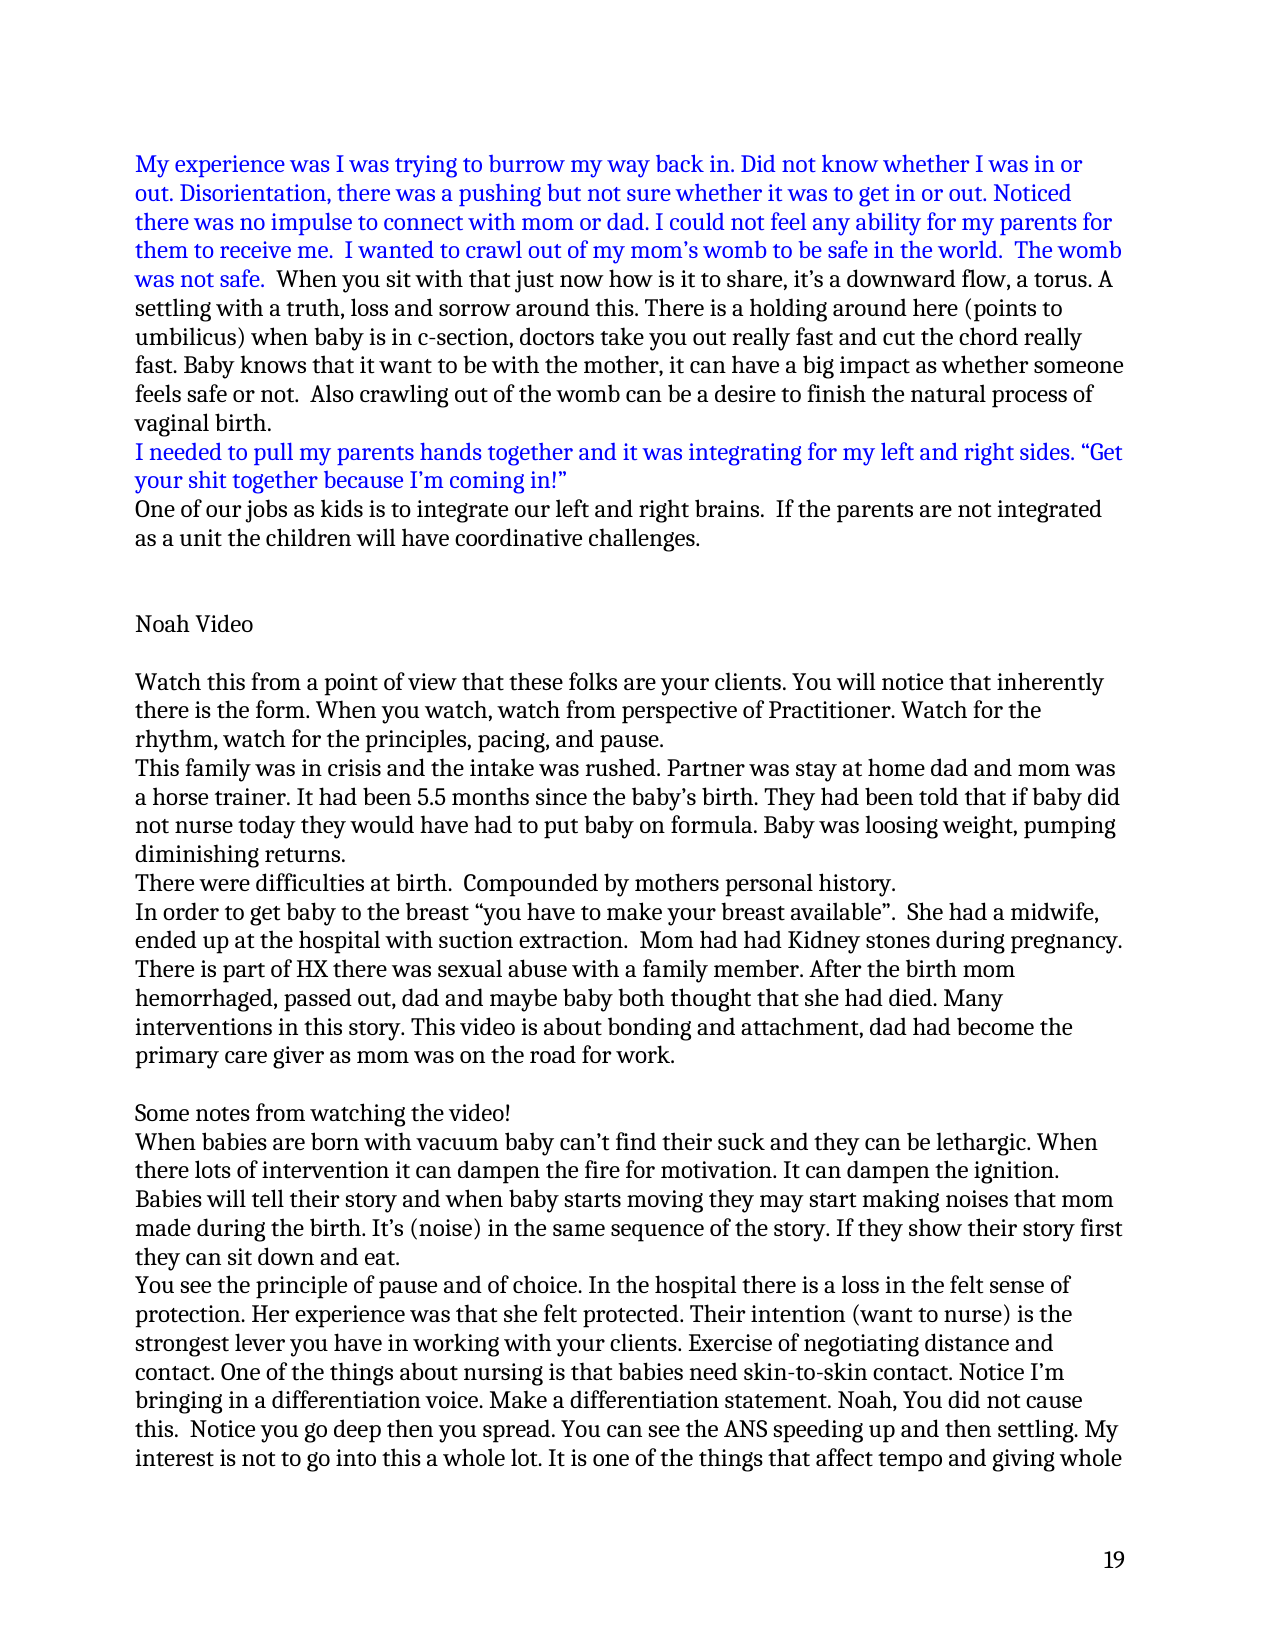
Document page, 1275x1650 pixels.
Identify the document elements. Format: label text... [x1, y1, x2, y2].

text This family was in crisis and the intake was rushed. Partner was stay at home dad and mom was a horse trainer. It had been 5.5 months since the baby’s birth. They had been told that if baby did not nurse today they would have had to put baby on formula. Baby was loosing weight, pumping diminishing returns. [135, 754, 1125, 869]
text Some notes from watching the video! [135, 1099, 1125, 1127]
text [135, 1271, 1125, 1472]
text My experience was I was trying to burrow my way back in. Did not know whether I was in or out. Disorientation, there was a pushing but not sure whether it was to get in or out. Noticed there was no impulse to connect with mom or dad. I could not feel any ability for my parents for them to receive me. I wanted to crawl out of my mom’s womb to be safe in the world. The womb was not safe. When you sit with that just now how is it to share, it’s a downward flow, a torus. A settling with a truth, loss and sorrow around this. There is a holding around here (points to umbilicus) when baby is in c-section, doctors take you out really fast and cut the chord really fast. Baby knows that it want to be with the mother, it can have a big impact as whether someone feels safe or not. Also crawling out of the womb can be a desire to finish the natural process of vaginal birth. [135, 150, 1125, 437]
text When babies are born with vacuum baby can’t find their suck and they can be lethargic. When there lots of intervention it can dampen the fire for motivation. It can dampen the ignition. Babies will tell their story and when baby starts moving they may start making noises that mom made during the birth. It’s (noise) in the same sequence of the story. If they show their story first they can sit down and eat. [135, 1127, 1125, 1271]
text There were difficulties at birth. Compounded by mothers personal history. [135, 869, 1125, 897]
text Noah Video [135, 610, 1125, 639]
text I needed to pull my parents hands together and it was integrating for my left and right sides. “Get your shit together because I’m coming in!” [135, 437, 1125, 495]
text One of our jobs as kids is to integrate our left and right brains. If the parents are not integrated as a unit the children will have coordinative challenges. [135, 495, 1125, 552]
text Watch this from a point of view that these folks are your clients. You will notice that inherently there is the form. When you watch, watch from perspective of Practitioner. Watch for the rhythm, watch for the principles, pacing, and pause. [135, 667, 1125, 754]
text In order to get baby to the breast “you have to make your breast available”. She had a midwife, ended up at the hospital with suction extraction. Mom had had Kidney stones during pregnancy. There is part of HX there was sexual abuse with a family member. After the birth mom hemorrhaged, passed out, dad and maybe baby both thought that she had died. Many interventions in this story. This video is about bonding and attachment, dad had become the primary care giver as mom was on the road for work. [135, 897, 1125, 1070]
